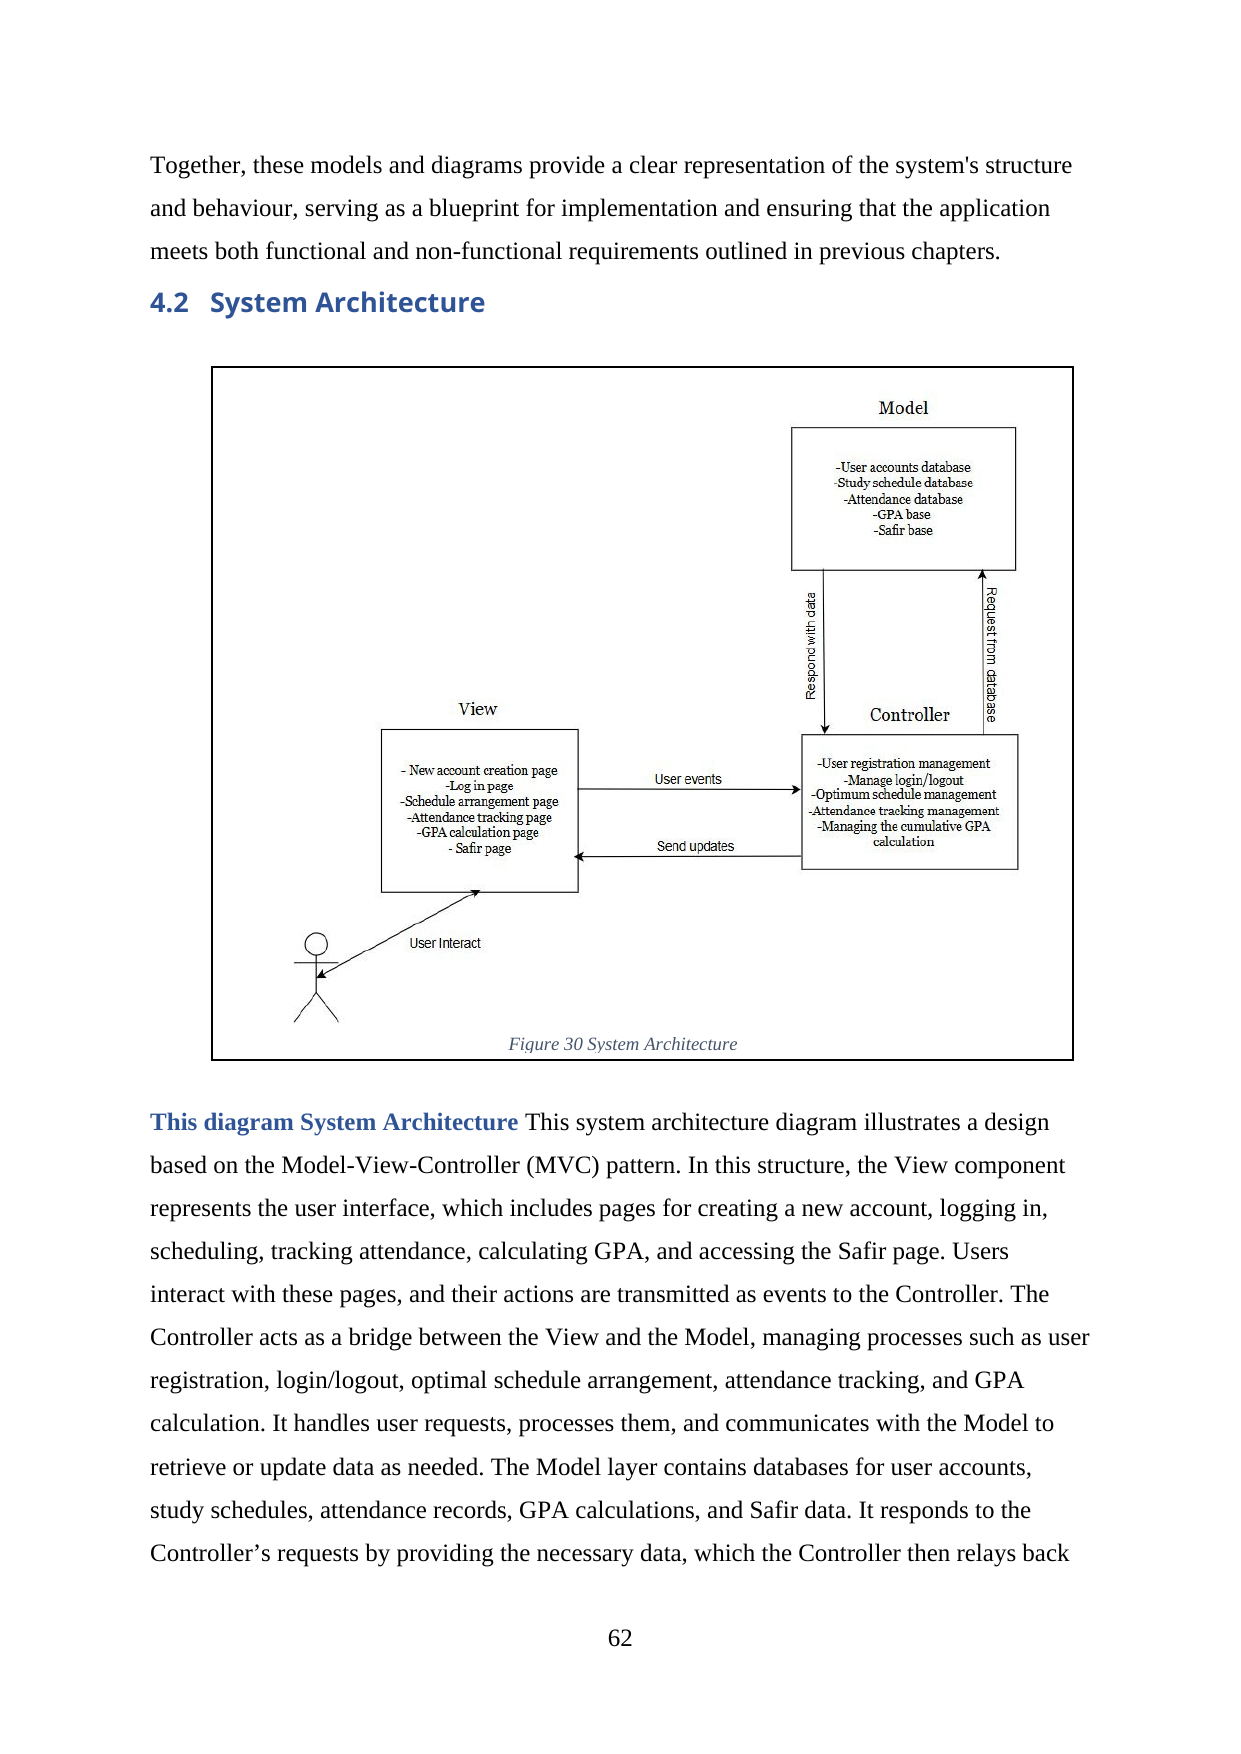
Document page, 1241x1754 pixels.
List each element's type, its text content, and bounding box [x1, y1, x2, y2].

picture [227, 374, 1046, 1033]
subtitle System Architecture [150, 283, 1090, 320]
text Together, these models and diagrams provide a clear representation of the system's structure and behaviour, serving as a blueprint for implementation and ensuring that the application meets both functional and non-functional requirements outlined in previous chapters. [150, 150, 1090, 265]
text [150, 1107, 1090, 1567]
